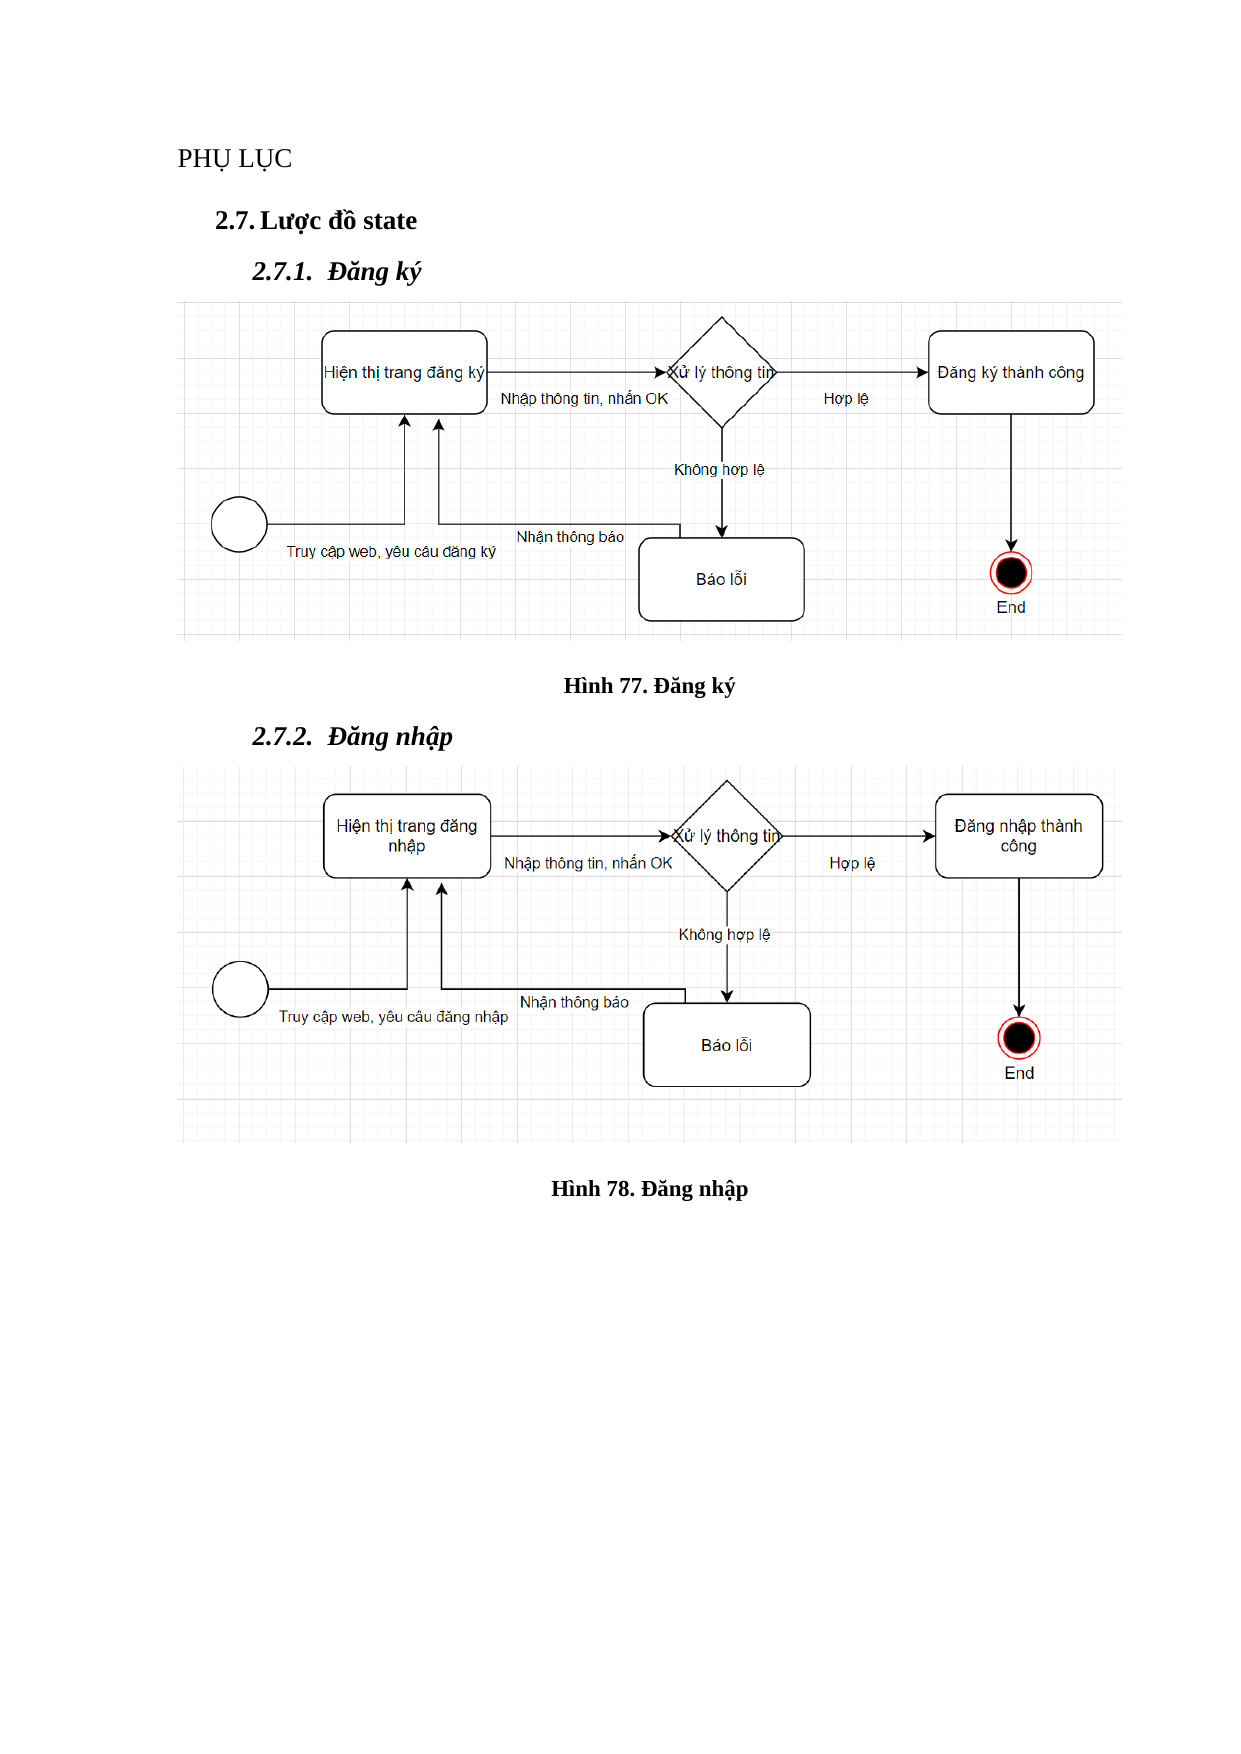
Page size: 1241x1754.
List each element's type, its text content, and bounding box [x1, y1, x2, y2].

picture [177, 301, 1123, 641]
text Hình 77. Đăng ký [177, 673, 1122, 699]
text Hình 78. Đăng nhập [177, 1175, 1122, 1201]
subtitle Đăng ký [252, 255, 1122, 286]
subtitle Lược đồ state [215, 204, 1122, 235]
subtitle Đăng nhập [252, 720, 1122, 751]
picture [177, 766, 1123, 1143]
